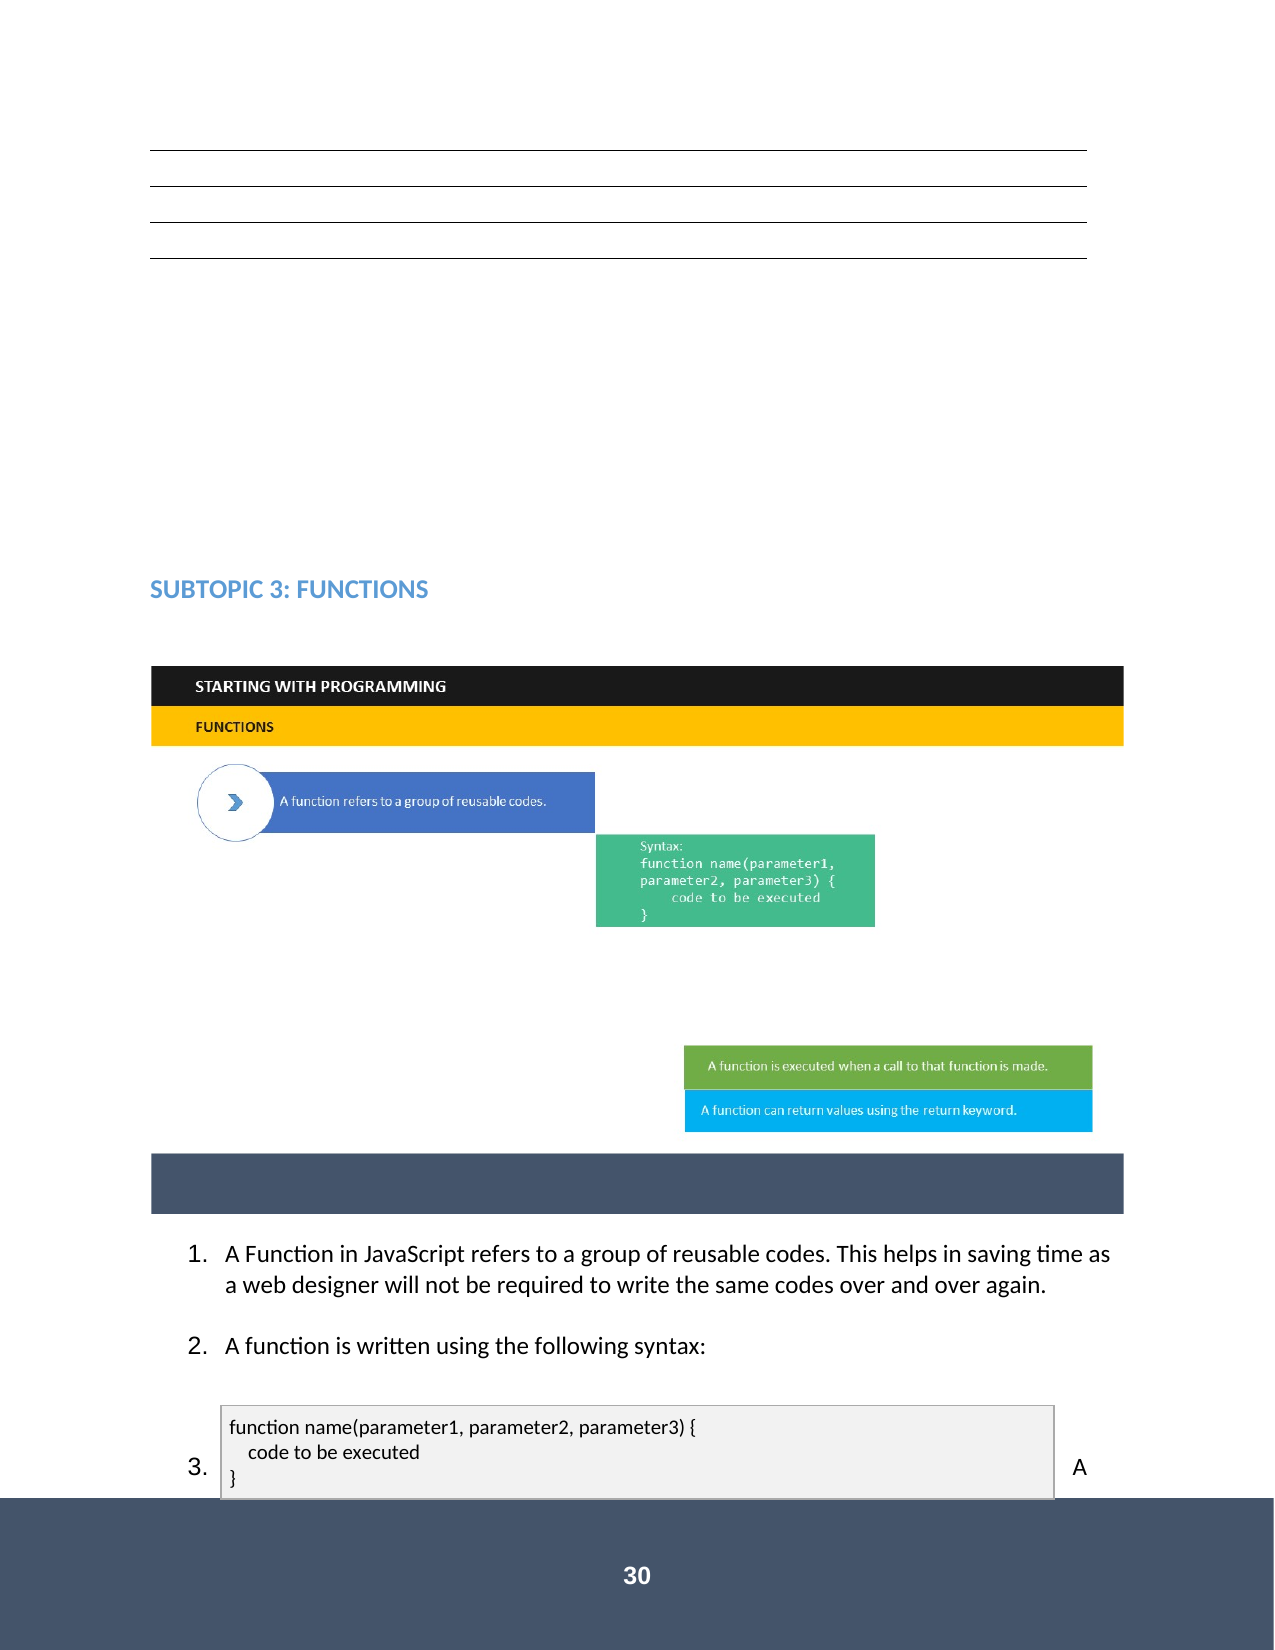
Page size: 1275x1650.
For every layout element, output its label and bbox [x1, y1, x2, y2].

table_header [139, 150, 1136, 1500]
picture [151, 666, 1124, 1214]
